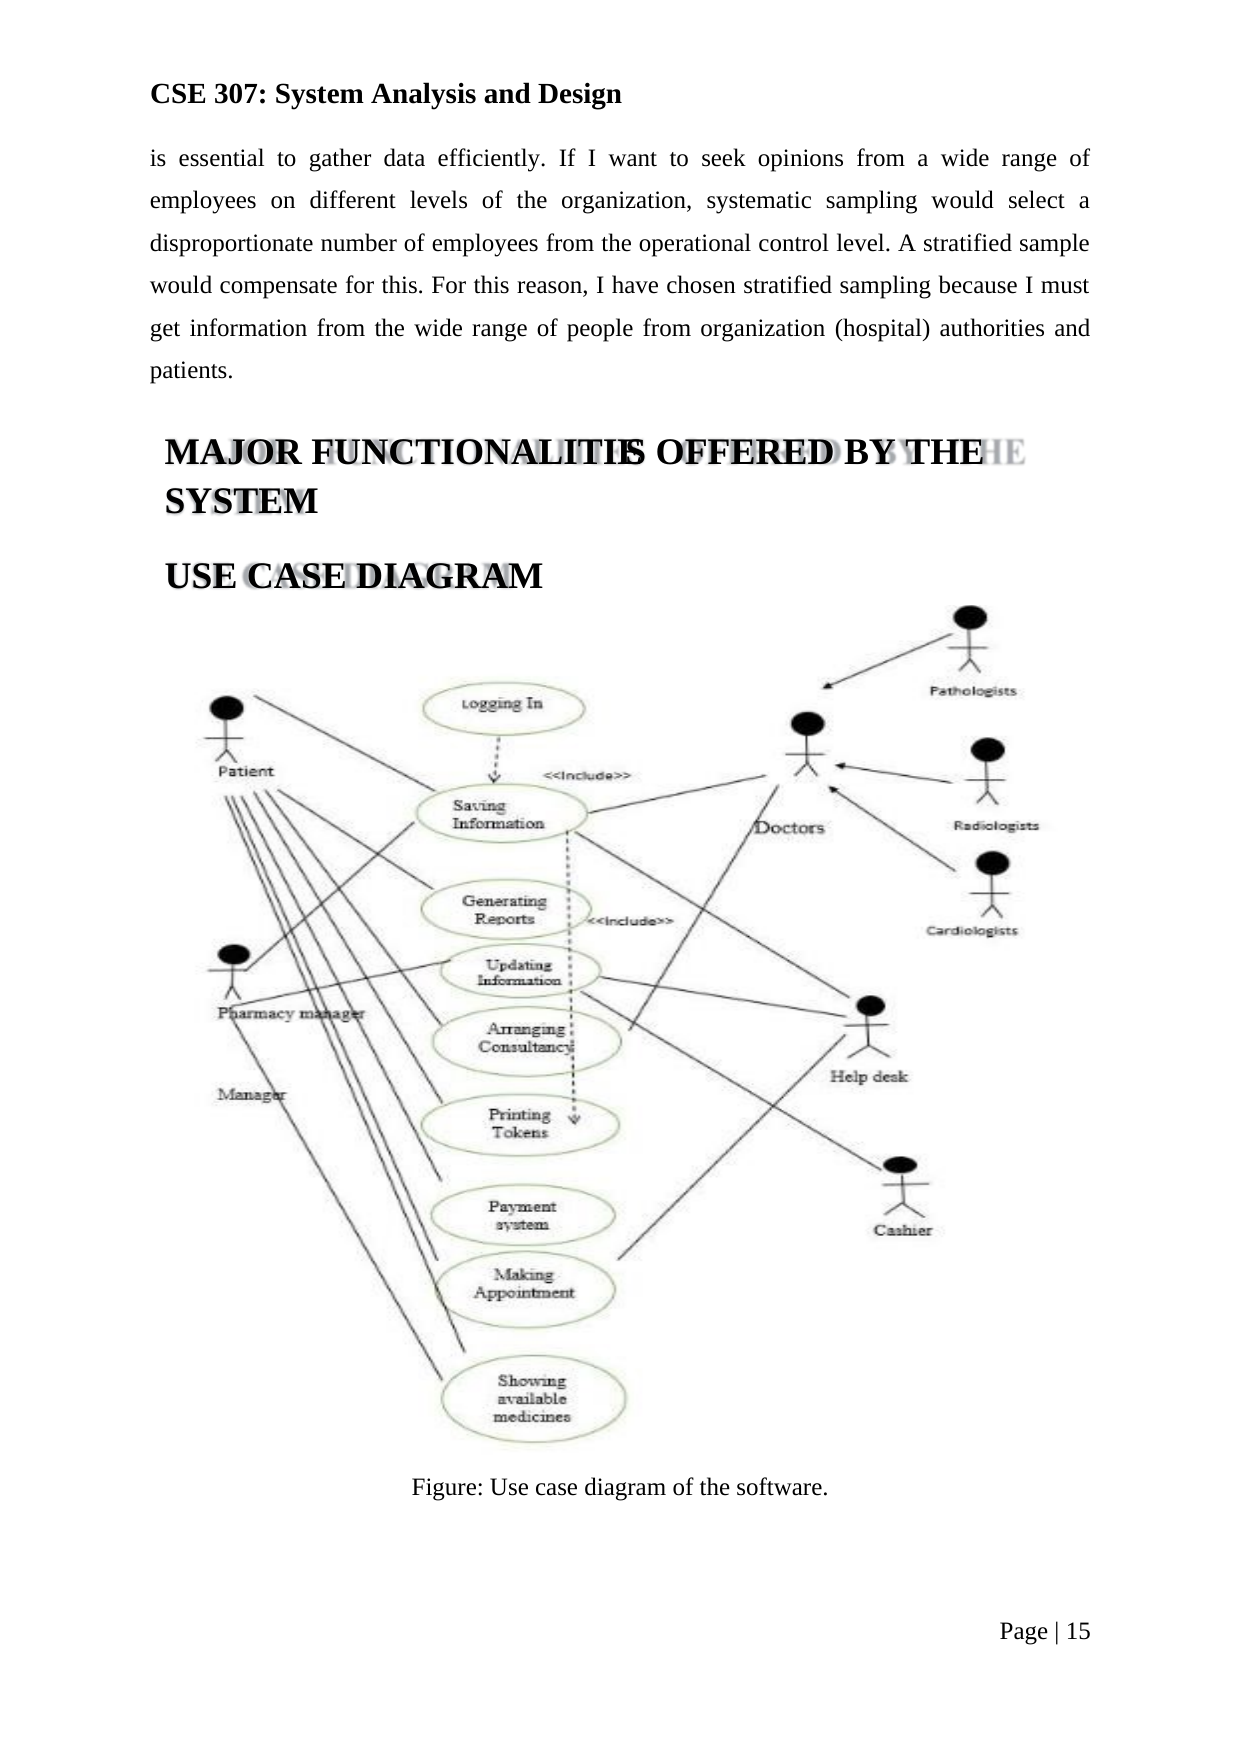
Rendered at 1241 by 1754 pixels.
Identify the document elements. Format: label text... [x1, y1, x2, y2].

text Figure: Use case diagram of the software. [150, 1472, 1090, 1501]
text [148, 143, 1091, 384]
picture [143, 415, 1081, 1455]
